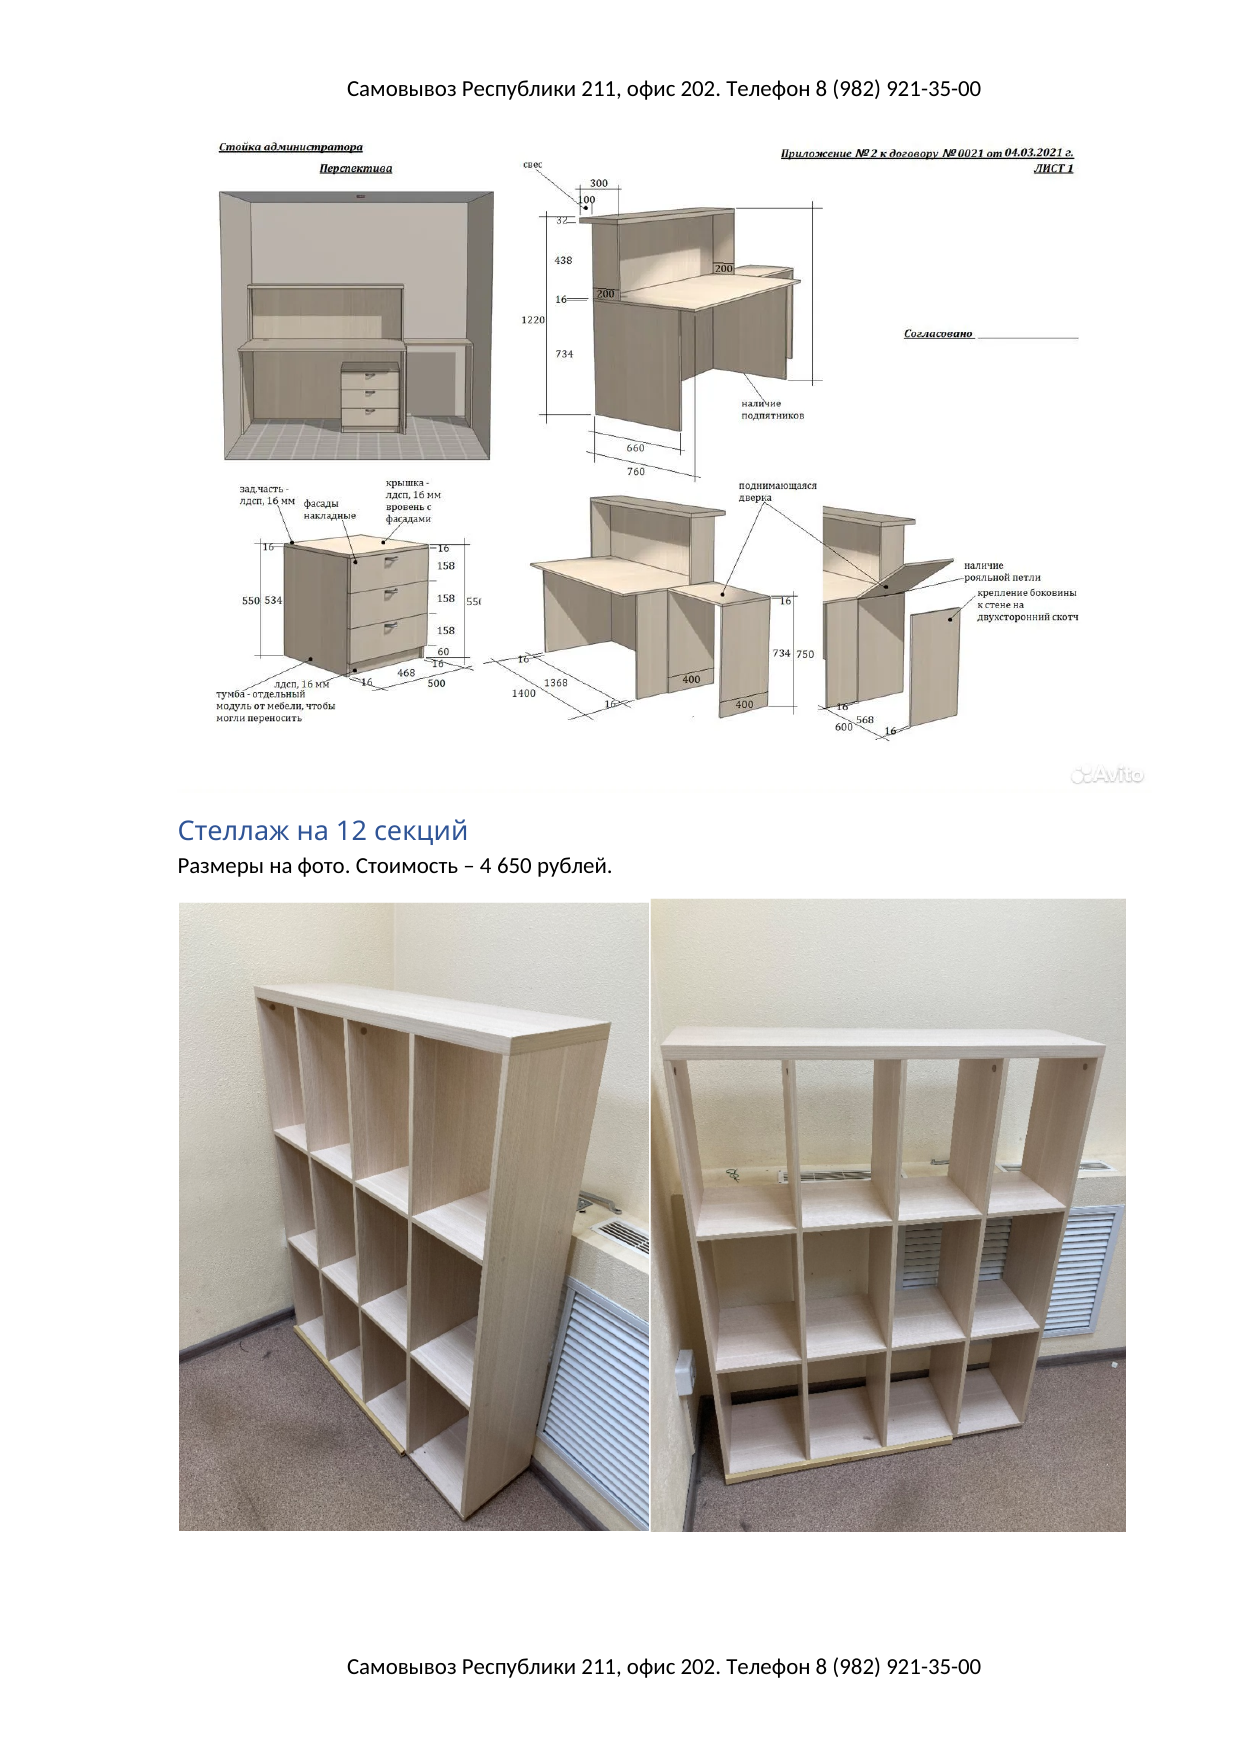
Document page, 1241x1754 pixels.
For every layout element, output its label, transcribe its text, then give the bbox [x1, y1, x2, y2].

picture [179, 903, 649, 1530]
text Размеры на фото. Стоимость – 4 650 рублей. [177, 851, 1152, 879]
subtitle Стеллаж на 12 секций [177, 812, 1152, 848]
picture [651, 899, 1126, 1531]
picture [177, 118, 1152, 793]
